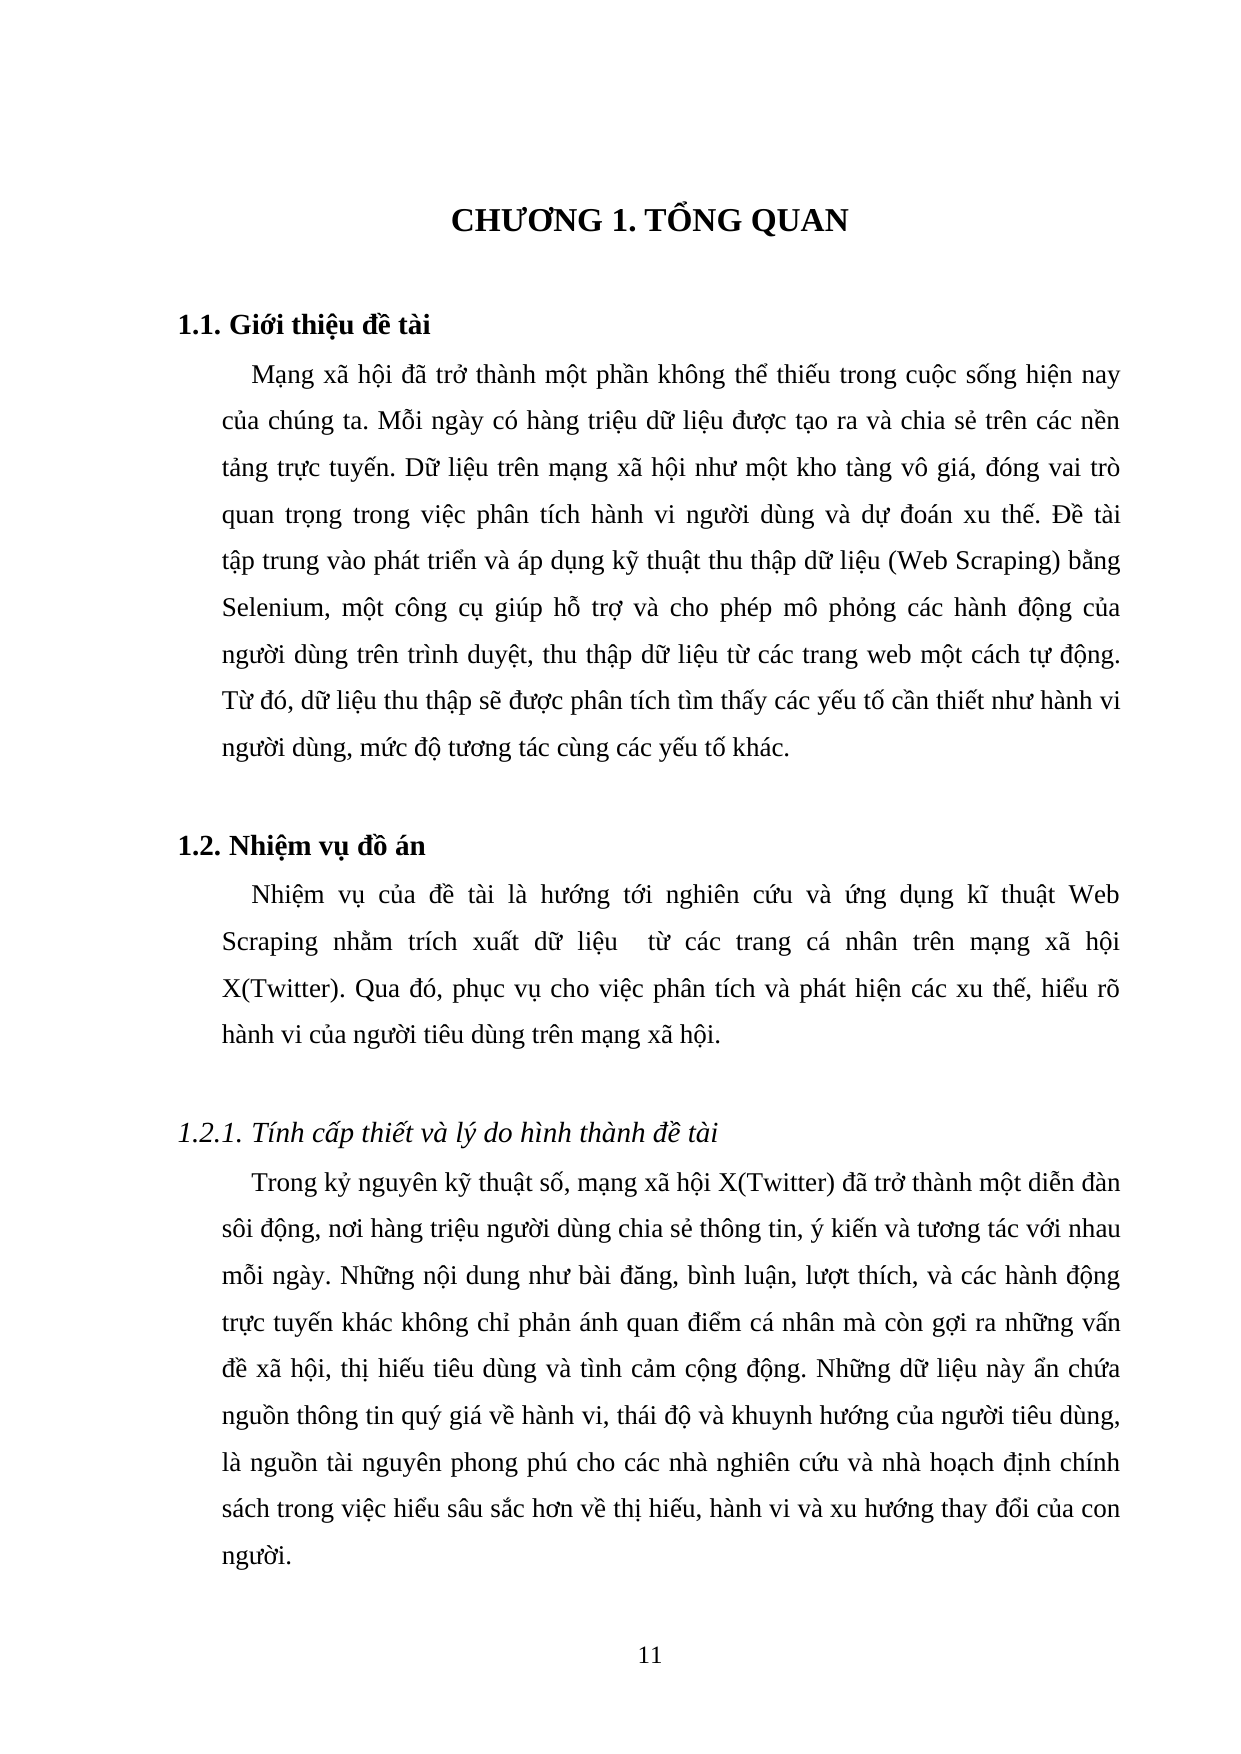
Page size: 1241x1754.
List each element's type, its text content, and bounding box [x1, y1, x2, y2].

text Nhiệm vụ của đề tài là hướng tới nghiên cứu và ứng dụng kĩ thuật Web Scraping nhằm trích xuất dữ liệu từ các trang cá nhân trên mạng xã hội X(Twitter). Qua đó, phục vụ cho việc phân tích và phát hiện các xu thế, hiểu rõ hành vi của người tiêu dùng trên mạng xã hội. [222, 878, 1122, 1049]
subtitle CHƯƠNG 1. TỔNG QUAN [177, 201, 1122, 239]
list Nhiệm vụ đồ án [177, 828, 1122, 862]
list Giới thiệu đề tài [177, 307, 1122, 341]
text Mạng xã hội đã trở thành một phần không thể thiếu trong cuộc sống hiện nay của chúng ta. Mỗi ngày có hàng triệu dữ liệu được tạo ra và chia sẻ trên các nền tảng trực tuyến. Dữ liệu trên mạng xã hội như một kho tàng vô giá, đóng vai trò quan trọng trong việc phân tích hành vi người dùng và dự đoán xu thế. Đề tài tập trung vào phát triển và áp dụng kỹ thuật thu thập dữ liệu (Web Scraping) bằng Selenium, một công cụ giúp hỗ trợ và cho phép mô phỏng các hành động của người dùng trên trình duyệt, thu thập dữ liệu từ các trang web một cách tự động. Từ đó, dữ liệu thu thập sẽ được phân tích tìm thấy các yếu tố cần thiết như hành vi người dùng, mức độ tương tác cùng các yếu tố khác. [222, 358, 1122, 762]
text Trong kỷ nguyên kỹ thuật số, mạng xã hội X(Twitter) đã trở thành một diễn đàn sôi động, nơi hàng triệu người dùng chia sẻ thông tin, ý kiến và tương tác với nhau mỗi ngày. Những nội dung như bài đăng, bình luận, lượt thích, và các hành động trực tuyến khác không chỉ phản ánh quan điểm cá nhân mà còn gợi ra những vấn đề xã hội, thị hiếu tiêu dùng và tình cảm cộng động. Những dữ liệu này ẩn chứa nguồn thông tin quý giá về hành vi, thái độ và khuynh hướng của người tiêu dùng, là nguồn tài nguyên phong phú cho các nhà nghiên cứu và nhà hoạch định chính sách trong việc hiểu sâu sắc hơn về thị hiếu, hành vi và xu hướng thay đổi của con người. [222, 1166, 1122, 1570]
list Tính cấp thiết và lý do hình thành đề tài [177, 1115, 1122, 1149]
